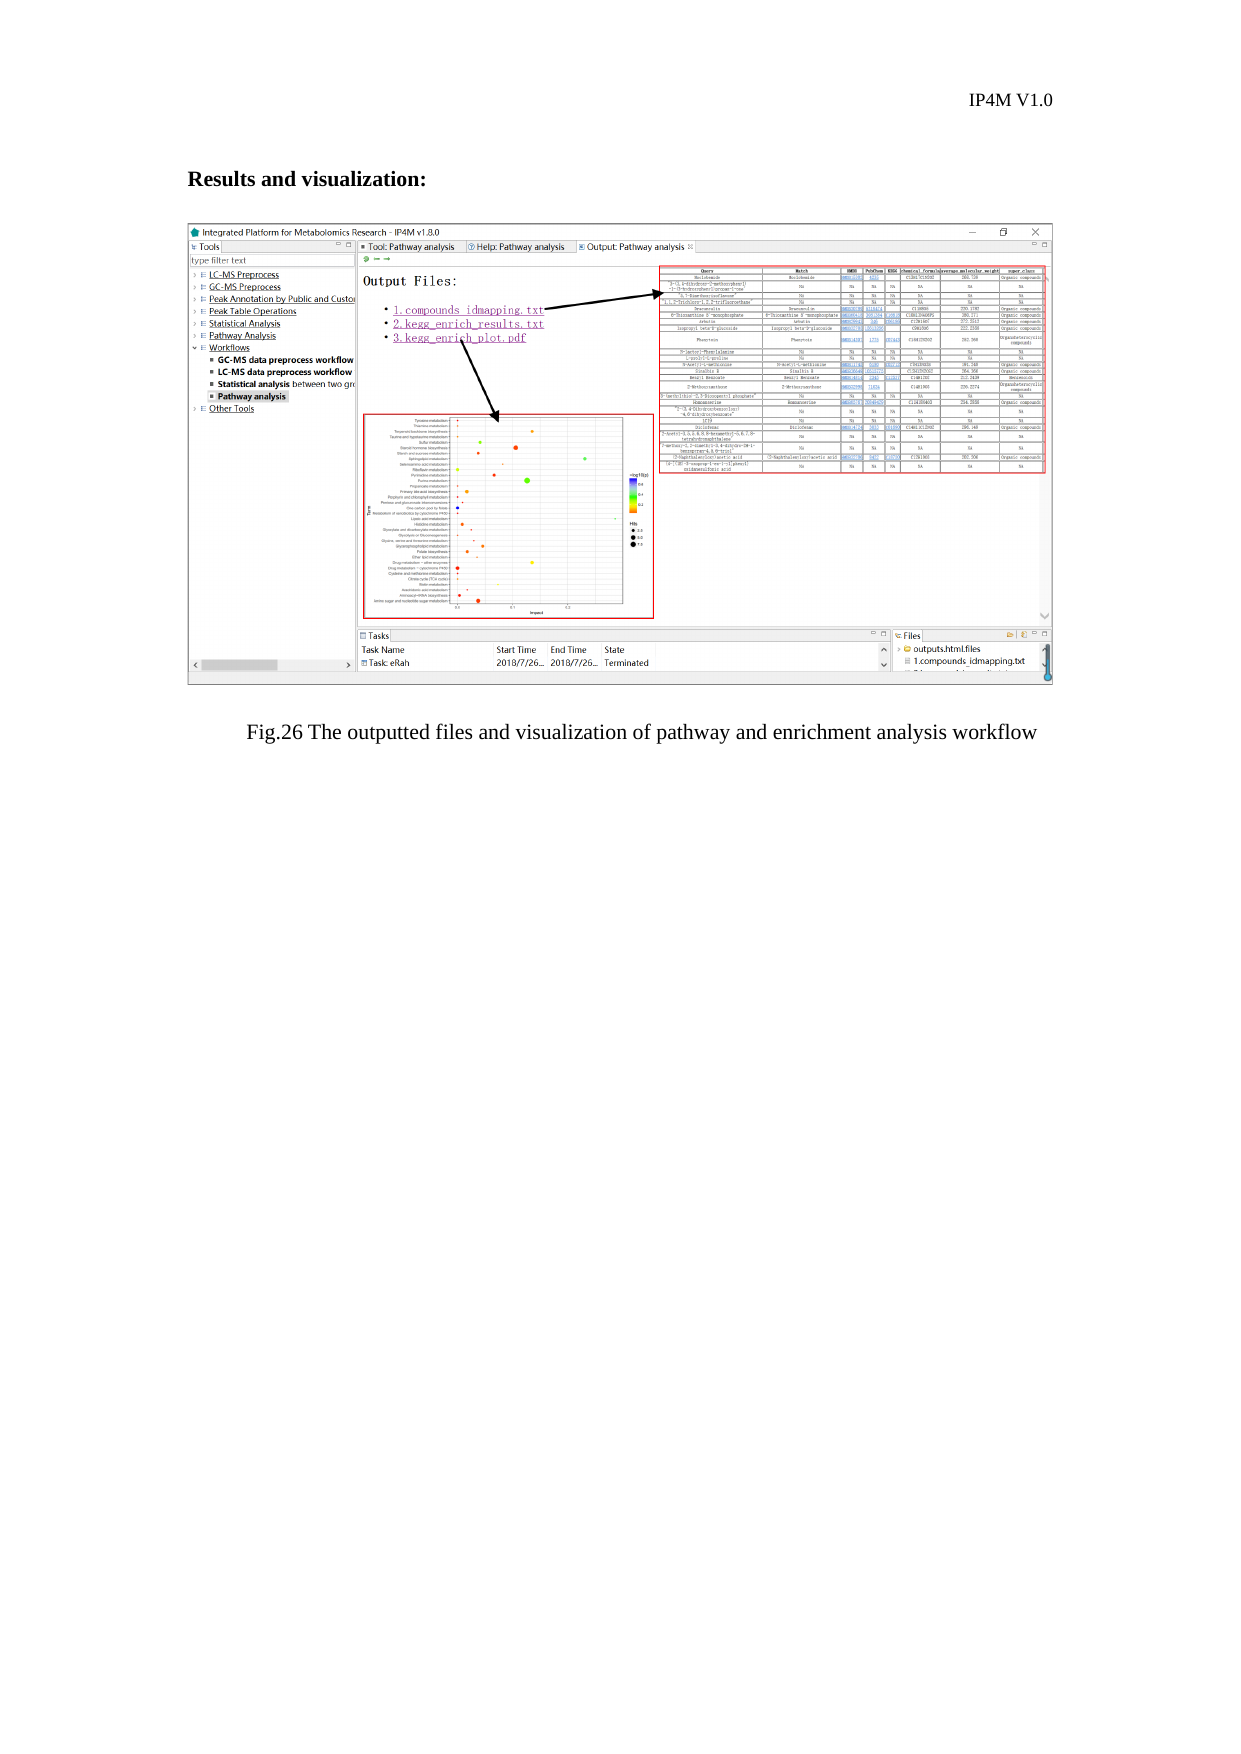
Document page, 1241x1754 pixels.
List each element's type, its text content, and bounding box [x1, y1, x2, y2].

text Results and visualization: [187, 162, 1053, 194]
text Fig.26 The outputted files and visualization of pathway and enrichment analysis workflow [187, 685, 1053, 748]
picture [187, 223, 1053, 685]
